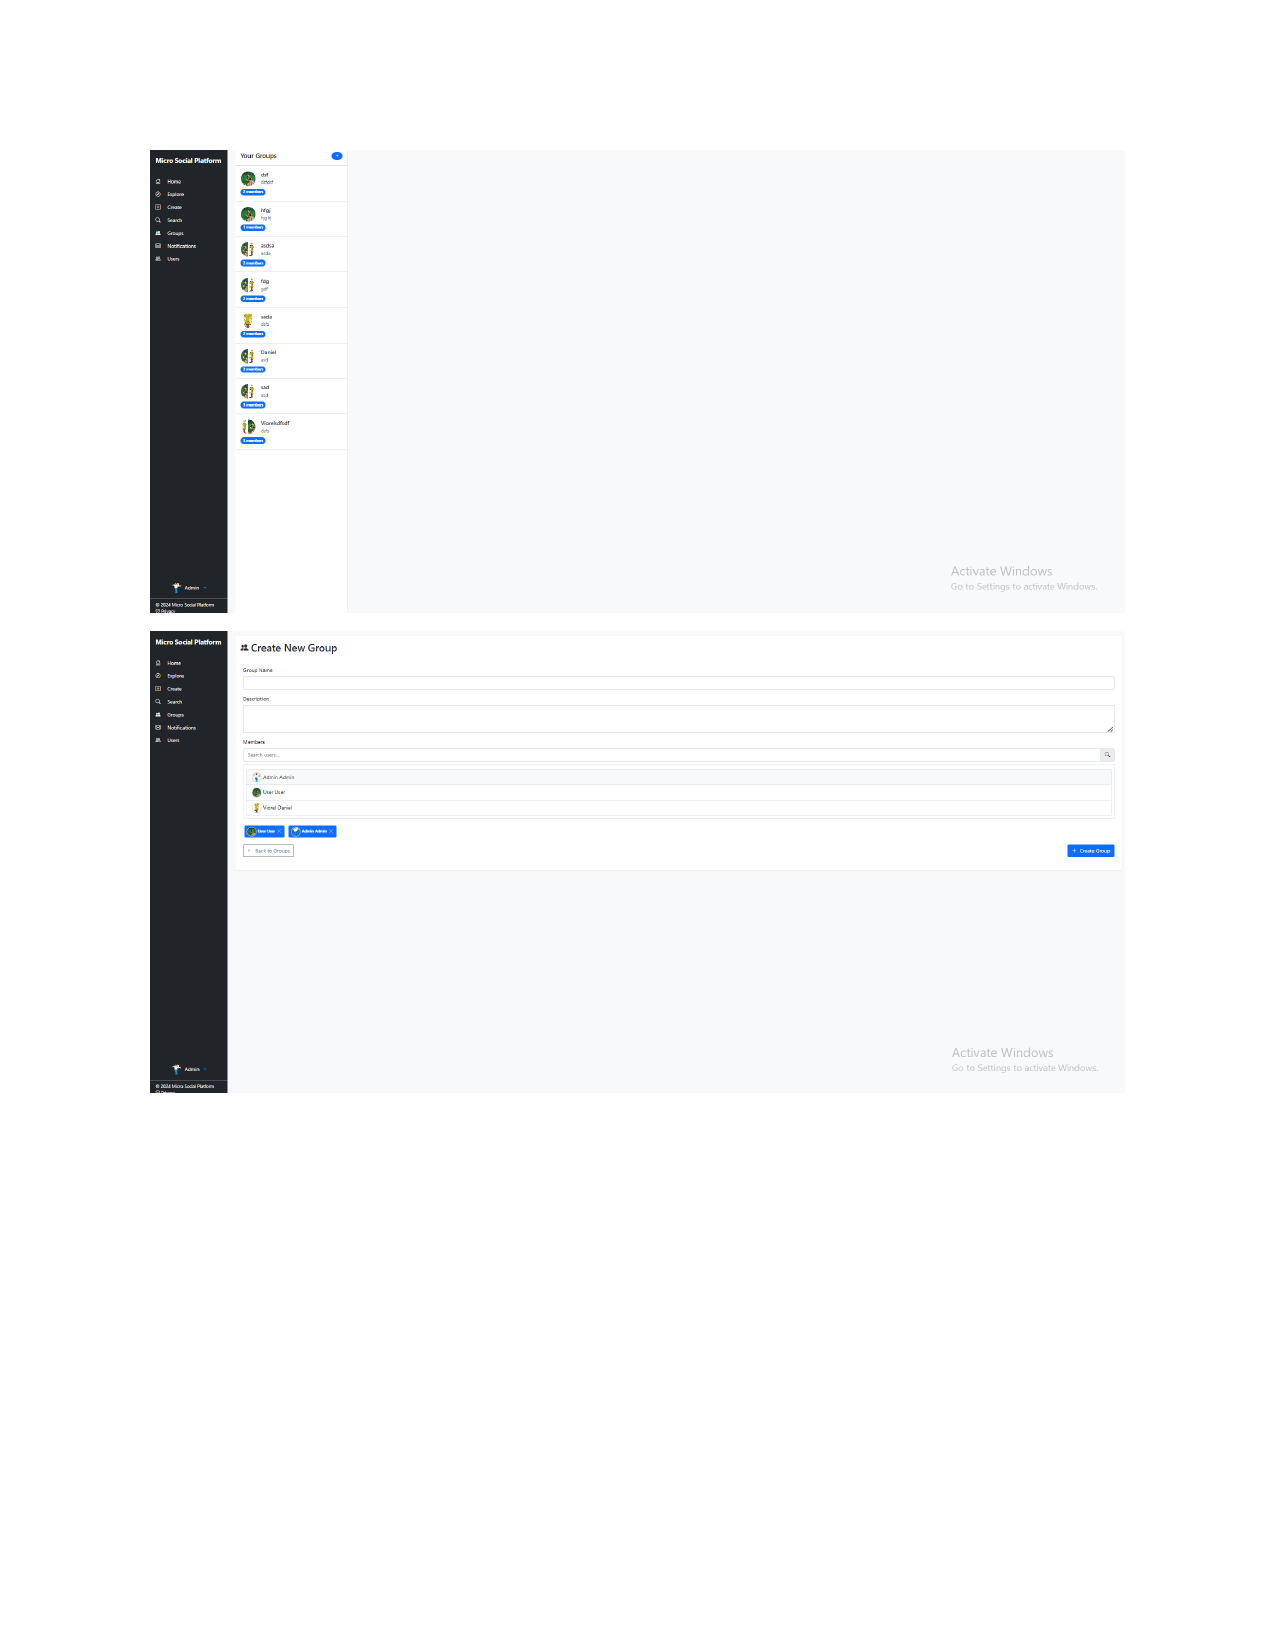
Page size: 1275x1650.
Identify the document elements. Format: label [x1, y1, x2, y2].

picture [150, 631, 1125, 1093]
picture [150, 150, 1125, 613]
